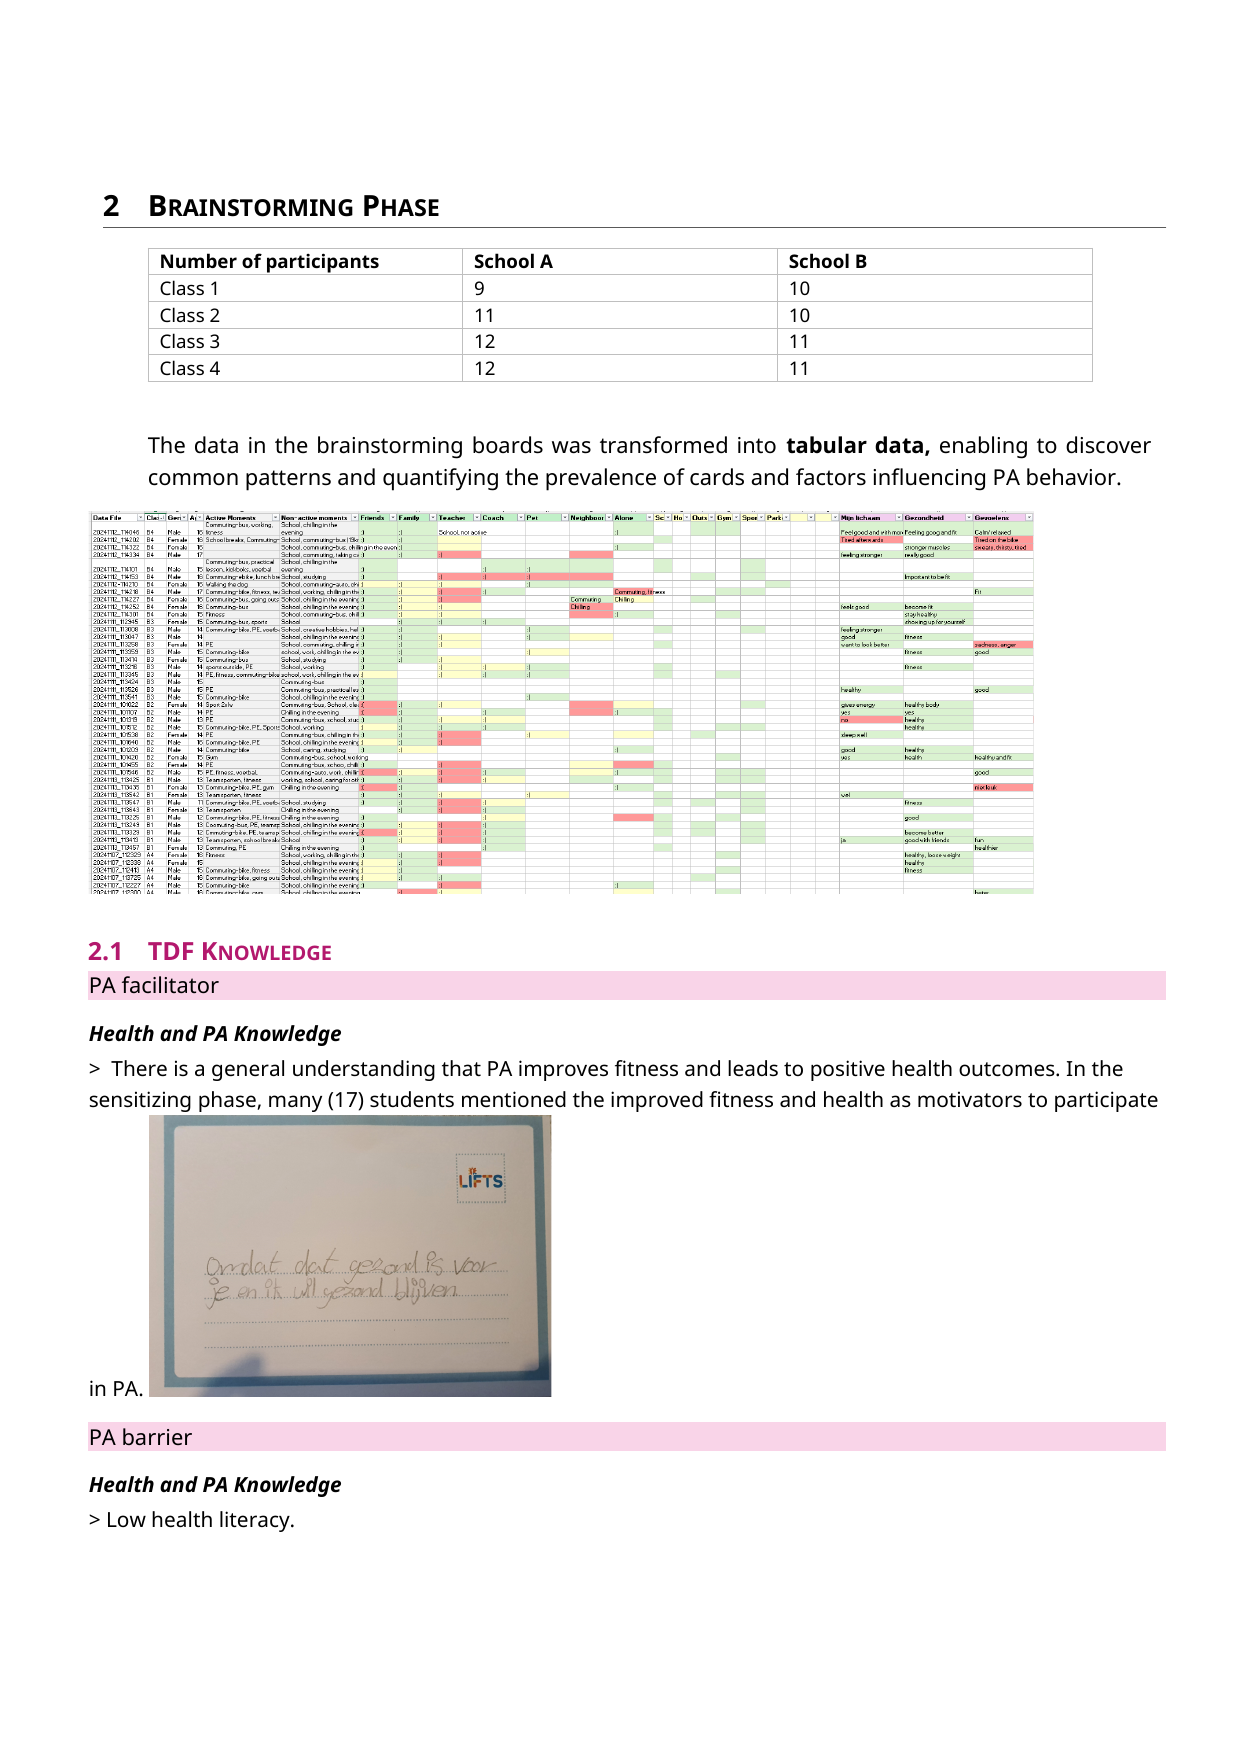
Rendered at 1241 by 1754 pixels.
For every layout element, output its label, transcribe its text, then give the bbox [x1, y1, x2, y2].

table_cell Class 4 [149, 355, 462, 381]
table_header School B [778, 249, 1092, 274]
table_cell 10 [778, 275, 1092, 301]
table_cell 12 [463, 355, 777, 381]
table_cell Class 3 [149, 329, 462, 354]
table_cell Class 2 [149, 302, 462, 327]
text Health and PA Knowledge [88, 1470, 1166, 1499]
table_header School A [463, 249, 777, 274]
table_cell 11 [778, 355, 1092, 381]
subtitle Brainstorming Phase [103, 185, 1166, 227]
text PA barrier [88, 1422, 1166, 1451]
picture [149, 1115, 552, 1397]
table_cell 9 [463, 275, 777, 301]
text Health and PA Knowledge [88, 1019, 1166, 1048]
subtitle TDF Knowledge [88, 934, 1166, 968]
table_cell 12 [463, 329, 777, 354]
table_cell 11 [778, 329, 1092, 354]
table_cell Class 1 [149, 275, 462, 301]
text The data in the brainstorming boards was transformed into tabular data, enabling to discover common patterns and quantifying the prevalence of cards and factors influencing PA behavior. [148, 430, 1152, 492]
picture [88, 511, 1034, 894]
table_cell 11 [463, 302, 777, 327]
table_cell 10 [778, 302, 1092, 327]
text PA facilitator [88, 971, 1166, 1000]
text > Low health literacy. [88, 1505, 1166, 1533]
table_header Number of participants [149, 249, 462, 274]
